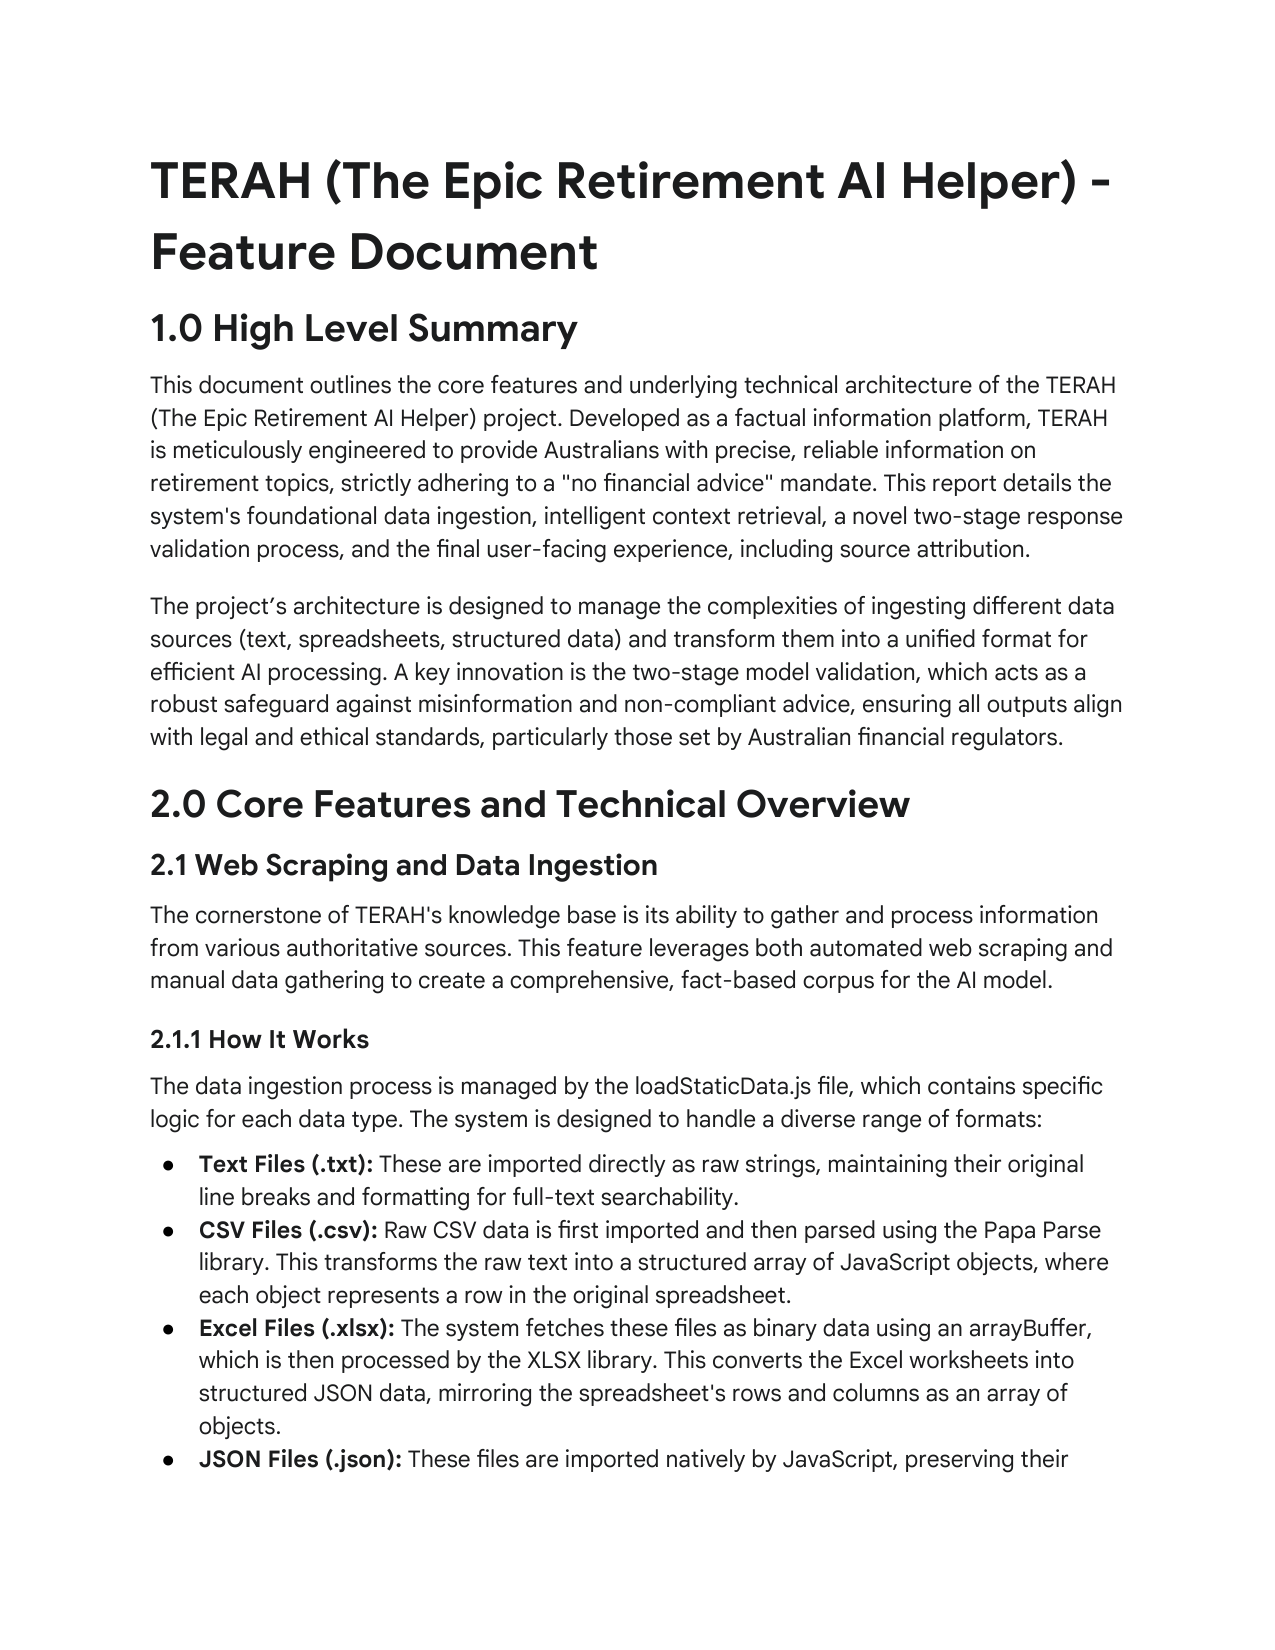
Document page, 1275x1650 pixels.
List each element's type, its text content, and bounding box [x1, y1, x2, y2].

subtitle 2.1 Web Scraping and Data Ingestion [150, 847, 1125, 884]
list CSV Files (.csv): Raw CSV data is first imported and then parsed using the Papa Parse library. This transforms the raw text into a structured array of JavaScript objects, where each object represents a row in the original spreadsheet. [161, 1216, 1125, 1310]
list Text Files (.txt): These are imported directly as raw strings, maintaining their original line breaks and formatting for full-text searchability. [161, 1151, 1125, 1212]
text The project’s architecture is designed to manage the complexities of ingesting different data sources (text, spreadsheets, structured data) and transform them into a unified format for efficient AI processing. A key innovation is the two-stage model validation, which acts as a robust safeguard against misinformation and non-compliant advice, ensuring all outputs align with legal and ethical standards, particularly those set by Australian financial regulators. [150, 592, 1125, 752]
subtitle 2.1.1 How It Works [150, 1024, 1125, 1056]
text The data ingestion process is managed by the loadStaticData.js file, which contains specific logic for each data type. The system is designed to handle a diverse range of formats: [150, 1073, 1125, 1134]
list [161, 1445, 1125, 1474]
text The cornerstone of TERAH's knowledge base is its ability to gather and process information from various authoritative sources. This feature leverages both automated web scraping and manual data gathering to create a comprehensive, fact-based corpus for the AI model. [150, 901, 1125, 995]
list Excel Files (.xlsx): The system fetches these files as binary data using an arrayBuffer, which is then processed by the XLSX library. This converts the Excel worksheets into structured JSON data, mirroring the spreadsheet's rows and columns as an array of objects. [161, 1314, 1125, 1441]
subtitle TERAH (The Epic Retirement AI Helper) - Feature Document [150, 150, 1125, 284]
text This document outlines the core features and underlying technical architecture of the TERAH (The Epic Retirement AI Helper) project. Developed as a factual information platform, TERAH is meticulously engineered to provide Australians with precise, reliable information on retirement topics, strictly adhering to a "no financial advice" mandate. This report details the system's foundational data ingestion, intelligent context retrieval, a novel two-stage response validation process, and the final user-facing experience, including source attribution. [150, 371, 1125, 563]
subtitle 2.0 Core Features and Technical Overview [150, 781, 1125, 828]
subtitle 1.0 High Level Summary [150, 305, 1125, 352]
